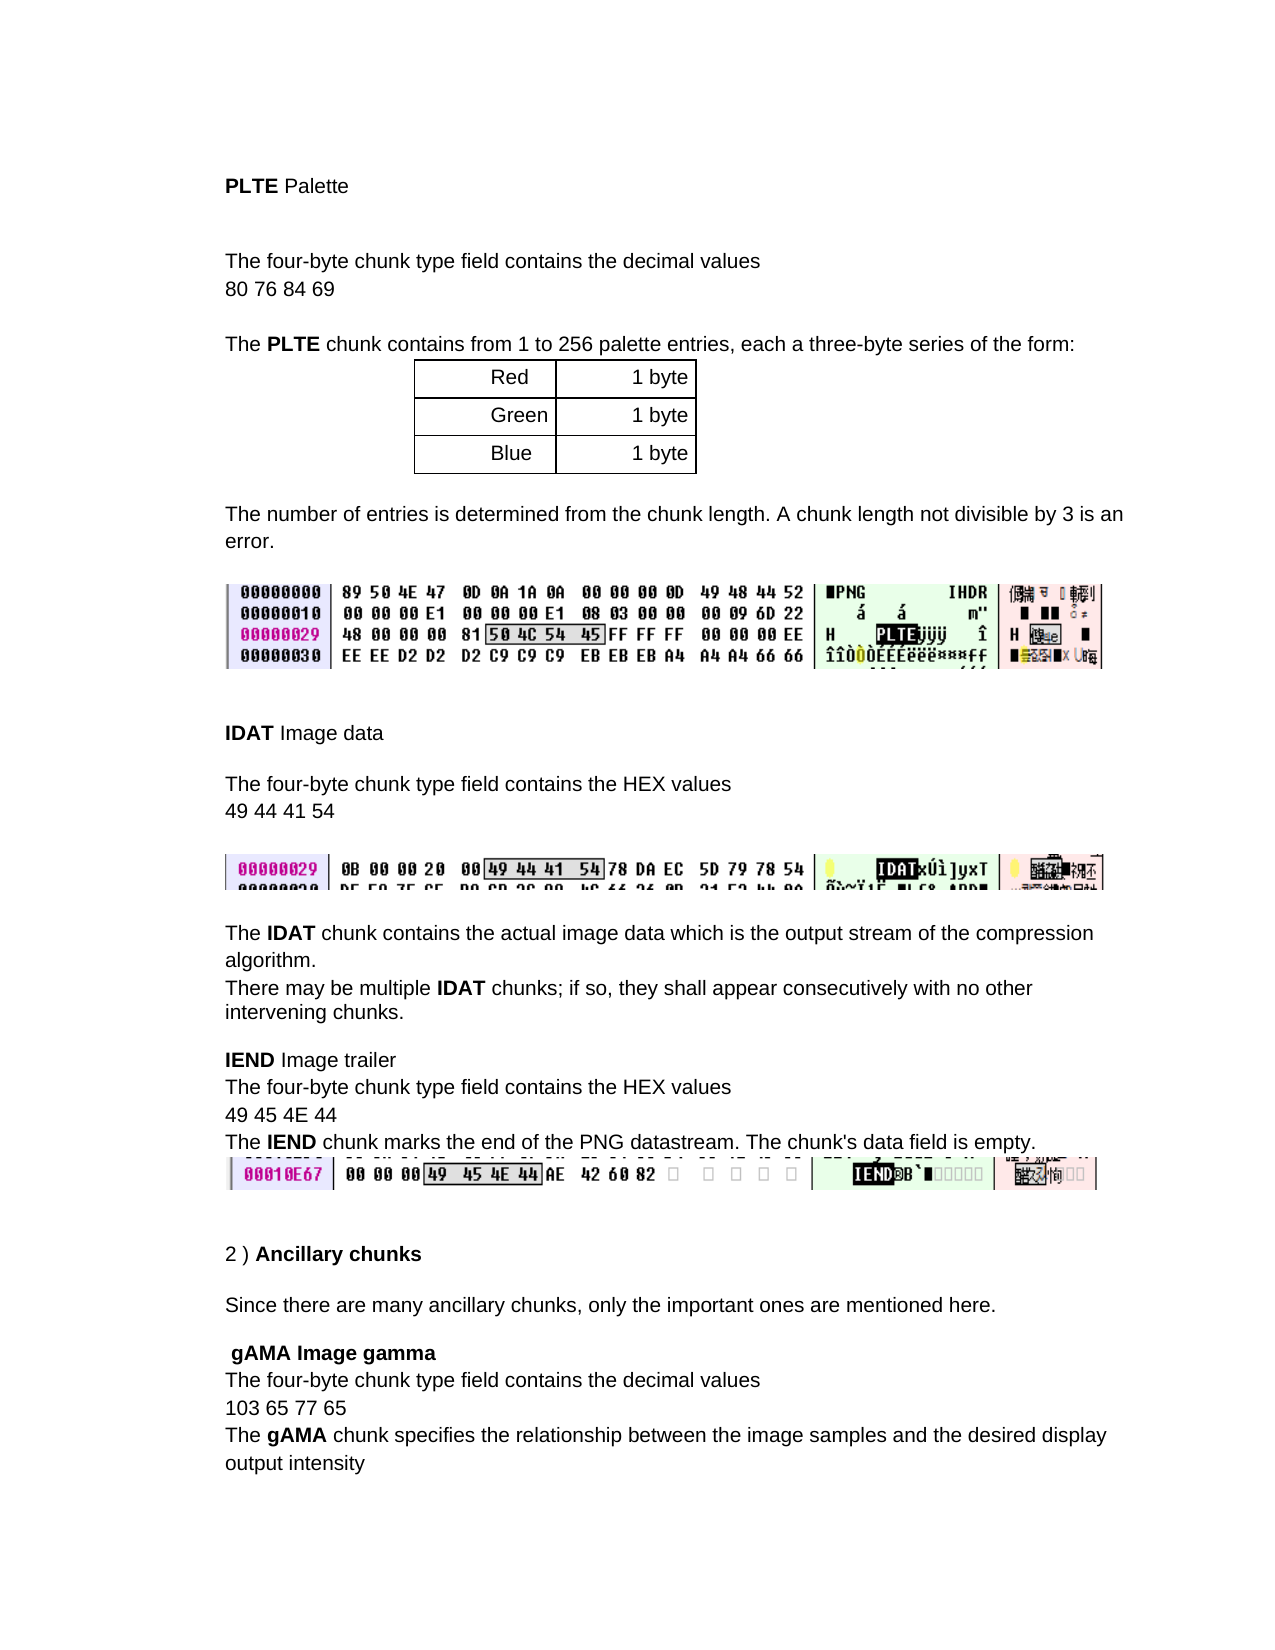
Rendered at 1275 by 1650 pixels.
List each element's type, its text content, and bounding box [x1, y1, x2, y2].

text 49 44 41 54 [225, 799, 1125, 823]
picture [225, 854, 1106, 890]
text Since there are many ancillary chunks, only the important ones are mentioned here. [225, 1293, 1125, 1317]
table_cell 1 byte [557, 436, 695, 472]
text The four-byte chunk type field contains the decimal values [225, 249, 1125, 273]
picture [225, 584, 1106, 669]
text IEND Image trailer [225, 1048, 1125, 1072]
text The IDAT chunk contains the actual image data which is the output stream of the compression algorithm. [225, 921, 1125, 972]
text The four-byte chunk type field contains the HEX values [225, 772, 1125, 796]
text gAMA Image gamma [225, 1341, 1125, 1365]
text There may be multiple IDAT chunks; if so, they shall appear consecutively with no other intervening chunks. [225, 976, 1125, 1024]
text PLTE Palette [225, 174, 1125, 198]
table_cell Blue [415, 436, 555, 472]
text 80 76 84 69 [225, 277, 1125, 301]
table_cell 1 byte [557, 399, 695, 435]
table_cell Green [415, 399, 555, 435]
text The IEND chunk marks the end of the PNG datastream. The chunk's data field is empty. [225, 1130, 1125, 1154]
text 49 45 4E 44 [225, 1103, 1125, 1127]
text The gAMA chunk specifies the relationship between the image samples and the desired display output intensity [225, 1423, 1125, 1475]
text The number of entries is determined from the chunk length. A chunk length not divisible by 3 is an error. [225, 502, 1125, 553]
picture [225, 1157, 1098, 1190]
text The four-byte chunk type field contains the decimal values [225, 1368, 1125, 1392]
table_header 1 byte [557, 361, 695, 397]
text 2 ) Ancillary chunks [225, 1241, 1125, 1265]
text The PLTE chunk contains from 1 to 256 palette entries, each a three-byte series of the form: [225, 332, 1125, 356]
table_header Red [415, 361, 555, 397]
text The four-byte chunk type field contains the HEX values [225, 1075, 1125, 1099]
text IDAT Image data [225, 720, 1125, 744]
text 103 65 77 65 [225, 1396, 1125, 1420]
